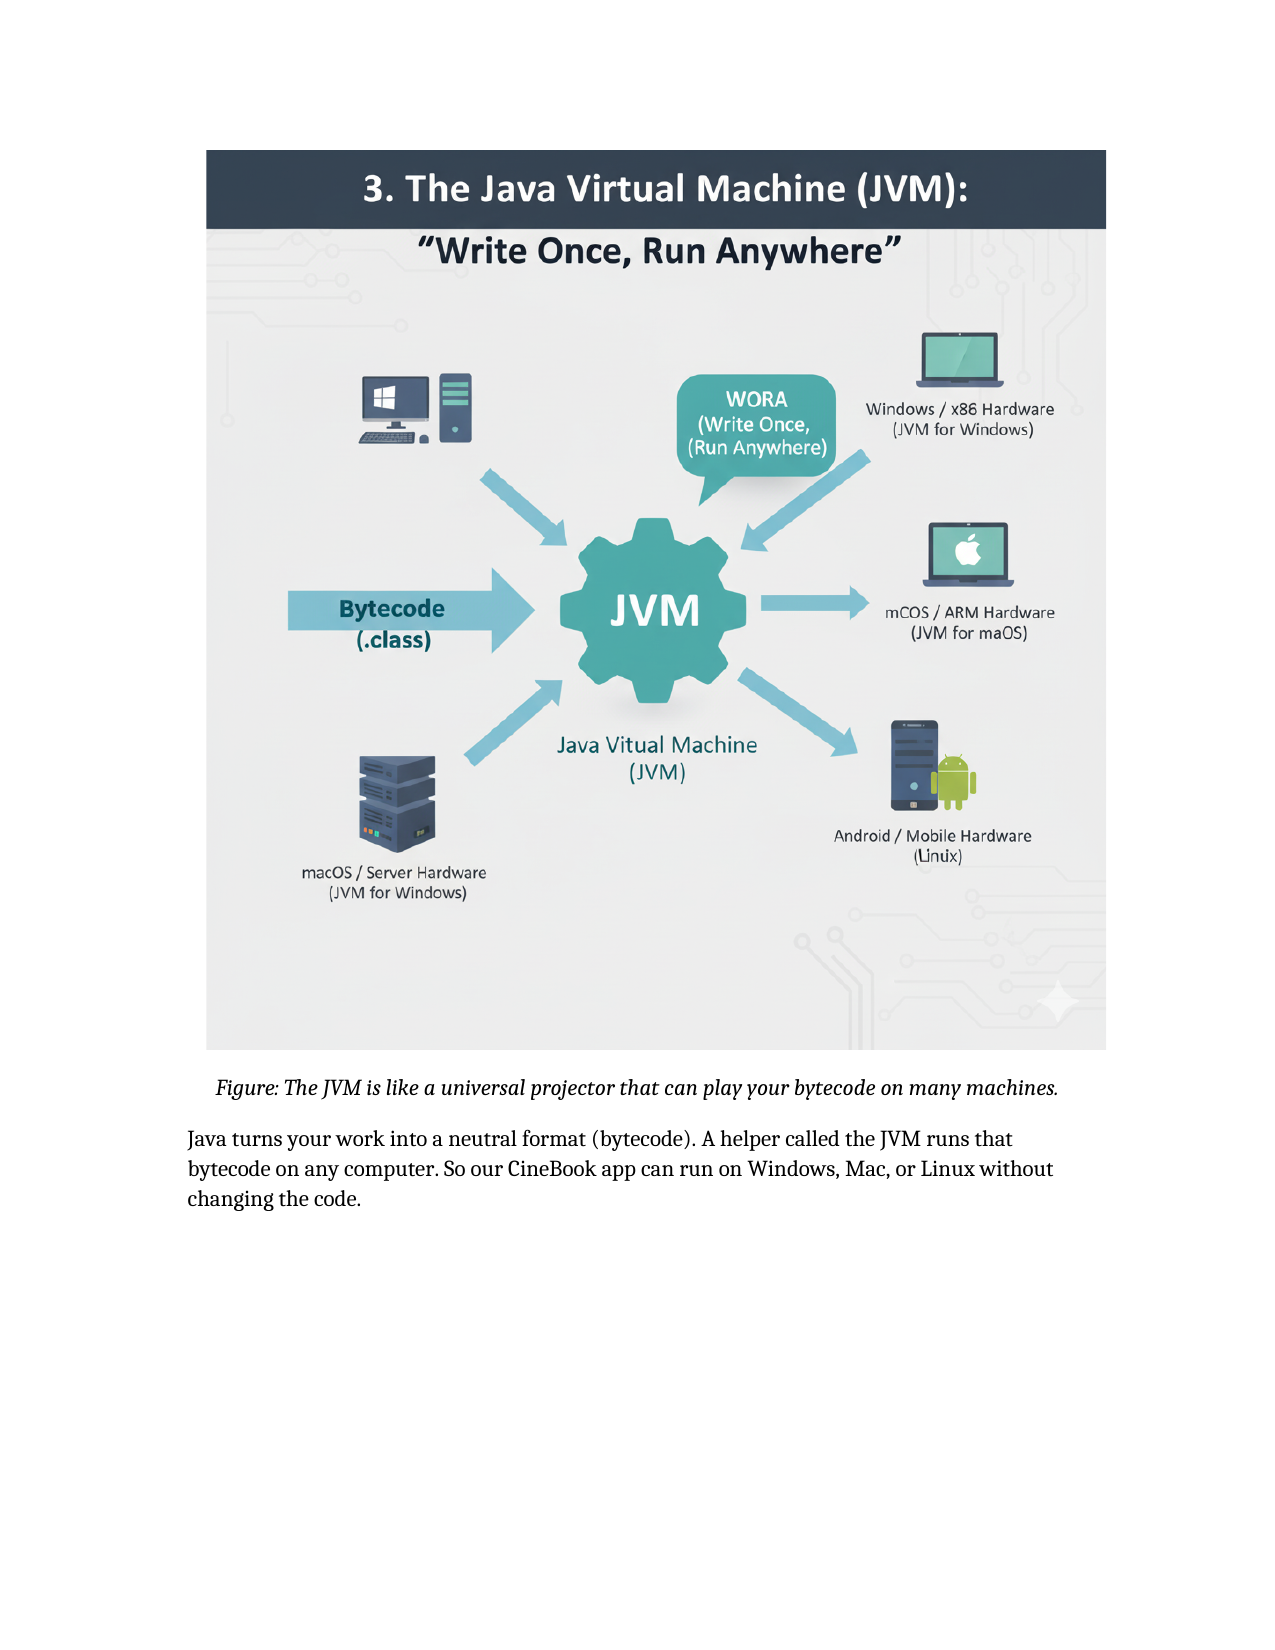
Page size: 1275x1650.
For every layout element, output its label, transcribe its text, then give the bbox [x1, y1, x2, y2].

text Java turns your work into a neutral format (bytecode). A helper called the JVM runs that bytecode on any computer. So our CineBook app can run on Windows, Mac, or Linux without changing the code. [187, 1126, 1087, 1212]
picture [206, 150, 1107, 1050]
text Figure: The JVM is like a universal projector that can play your bytecode on many machines. [187, 1075, 1087, 1101]
